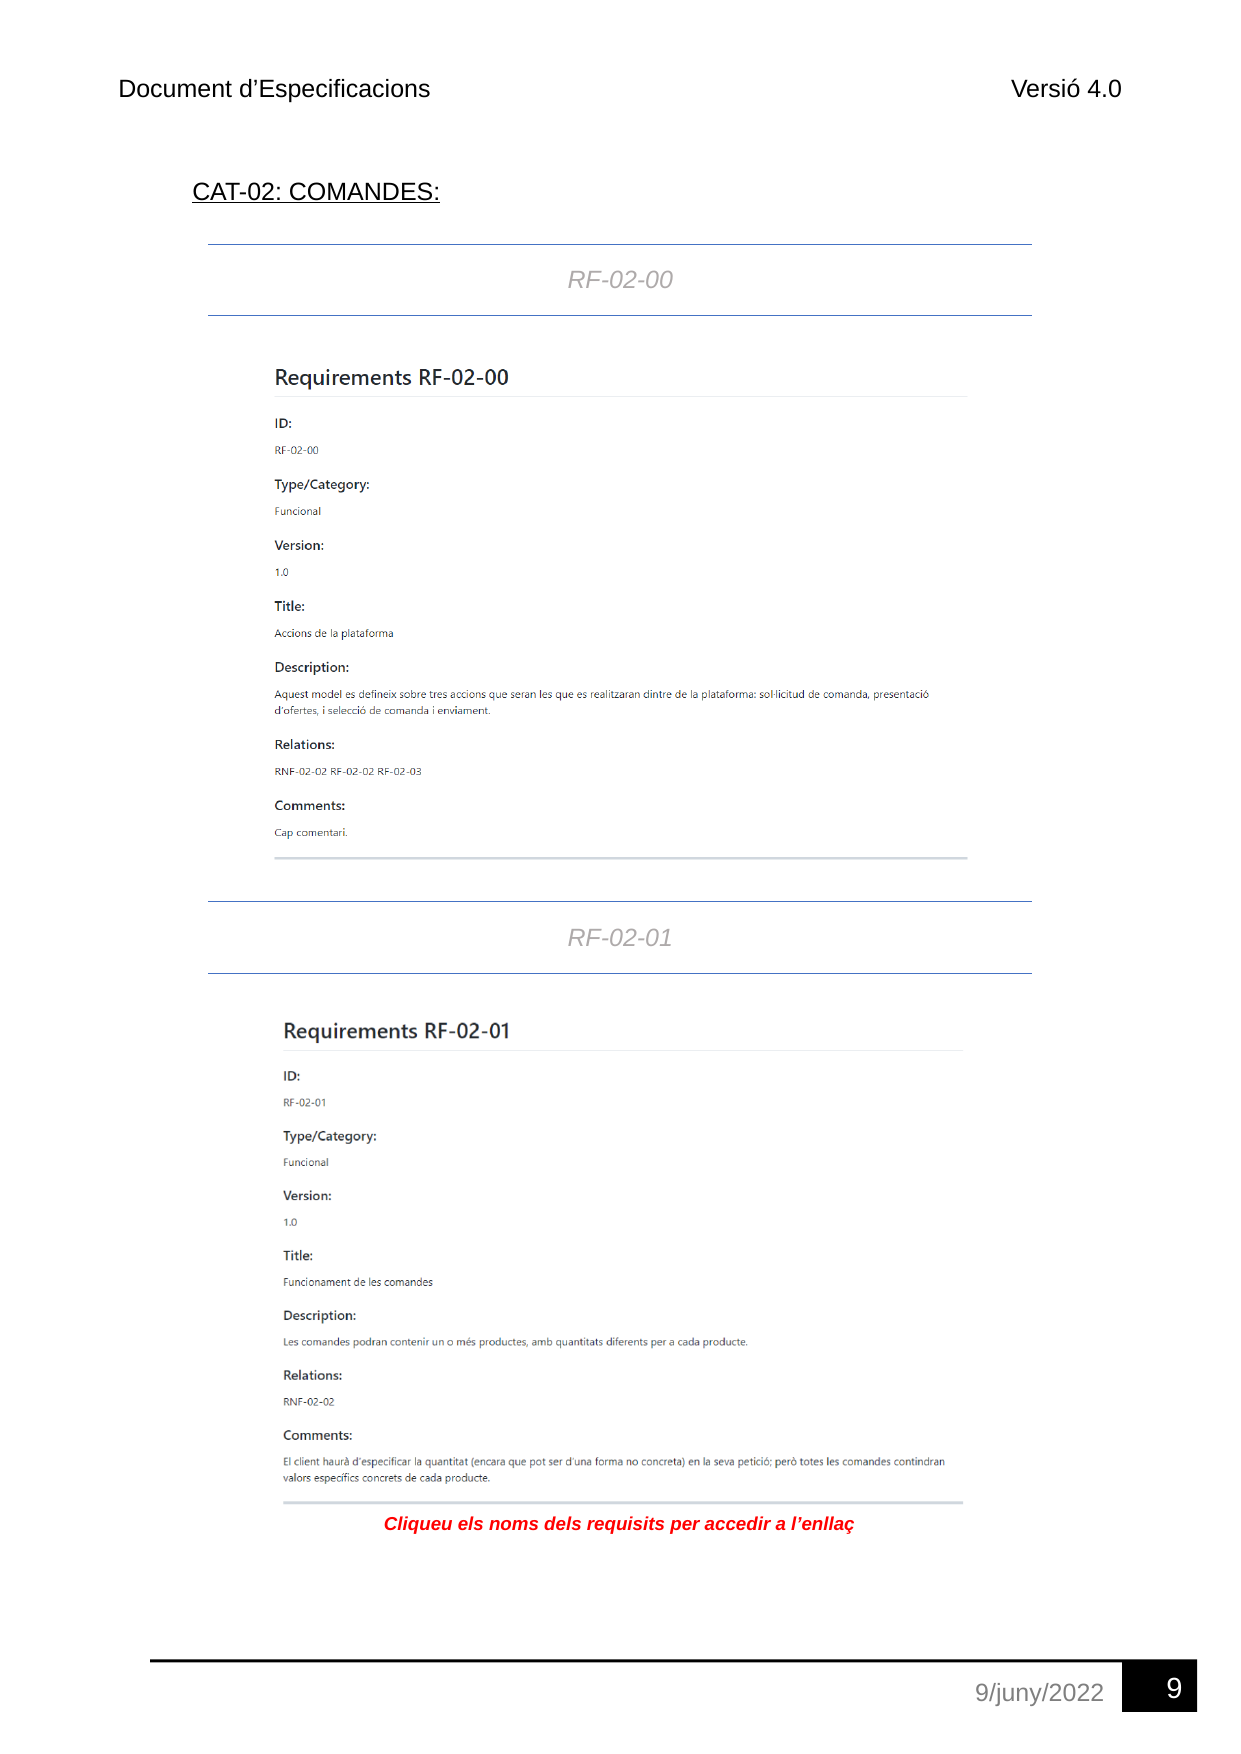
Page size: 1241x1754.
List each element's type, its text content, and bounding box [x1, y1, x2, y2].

text RF-02-00 [208, 245, 1032, 315]
picture [268, 353, 972, 864]
text Cliqueu els noms dels requisits per accedir a l’enllaç [118, 1513, 1122, 1535]
picture [268, 1011, 972, 1514]
text RF-02-01 [208, 902, 1032, 973]
subtitle CAT-02: COMANDES: [192, 177, 1122, 206]
